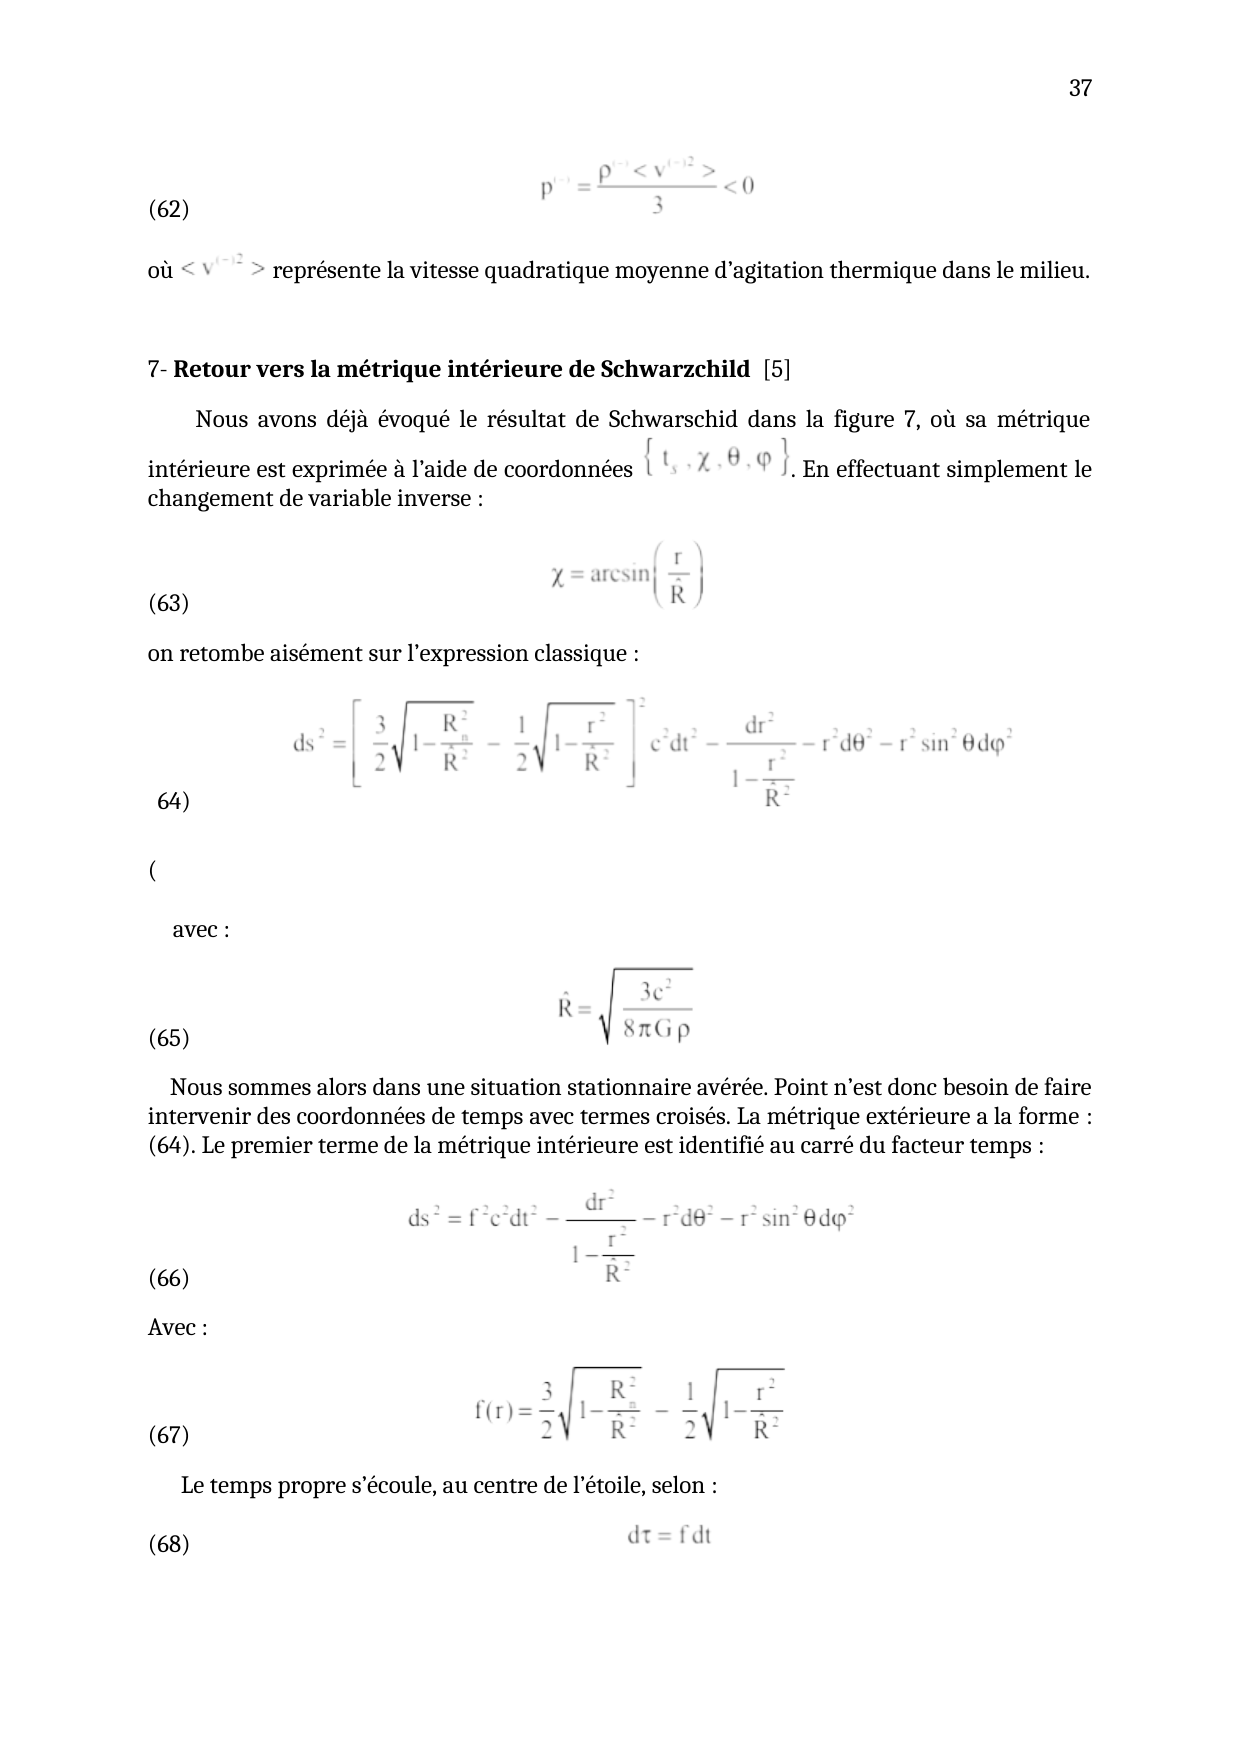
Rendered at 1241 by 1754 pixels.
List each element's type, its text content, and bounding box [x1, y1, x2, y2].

text (68) [148, 1520, 1093, 1558]
text Avec : [148, 1313, 1093, 1342]
text avec : [148, 906, 1093, 944]
text où représente la vitesse quadratique moyenne d’agitation thermique dans le milieu. [148, 244, 1093, 285]
text (67) [148, 1363, 1093, 1450]
text (62) [148, 148, 1093, 223]
text (65) [148, 964, 1093, 1052]
text (66) [148, 1180, 1093, 1292]
text on retombe aisément sur l’expression classique : [148, 638, 1093, 667]
text Nous sommes alors dans une situation stationnaire avérée. Point n’est donc besoin de faire intervenir des coordonnées de temps avec termes croisés. La métrique extérieure a la forme : (64). Le premier terme de la métrique intérieure est identifié au carré du facteur temps : [148, 1073, 1093, 1159]
text (63) [148, 534, 1093, 618]
text 7- Retour vers la métrique intérieure de Schwarzchild [5] [148, 355, 1093, 384]
text (64) [148, 688, 1093, 885]
text Nous avons déjà évoqué le résultat de Schwarschid dans la figure 7, où sa métrique intérieure est exprimée à l’aide de coordonnées . En effectuant simplement le changement de variable inverse : [148, 405, 1093, 513]
text Le temps propre s’écoule, au centre de l’étoile, selon : [148, 1471, 1093, 1499]
